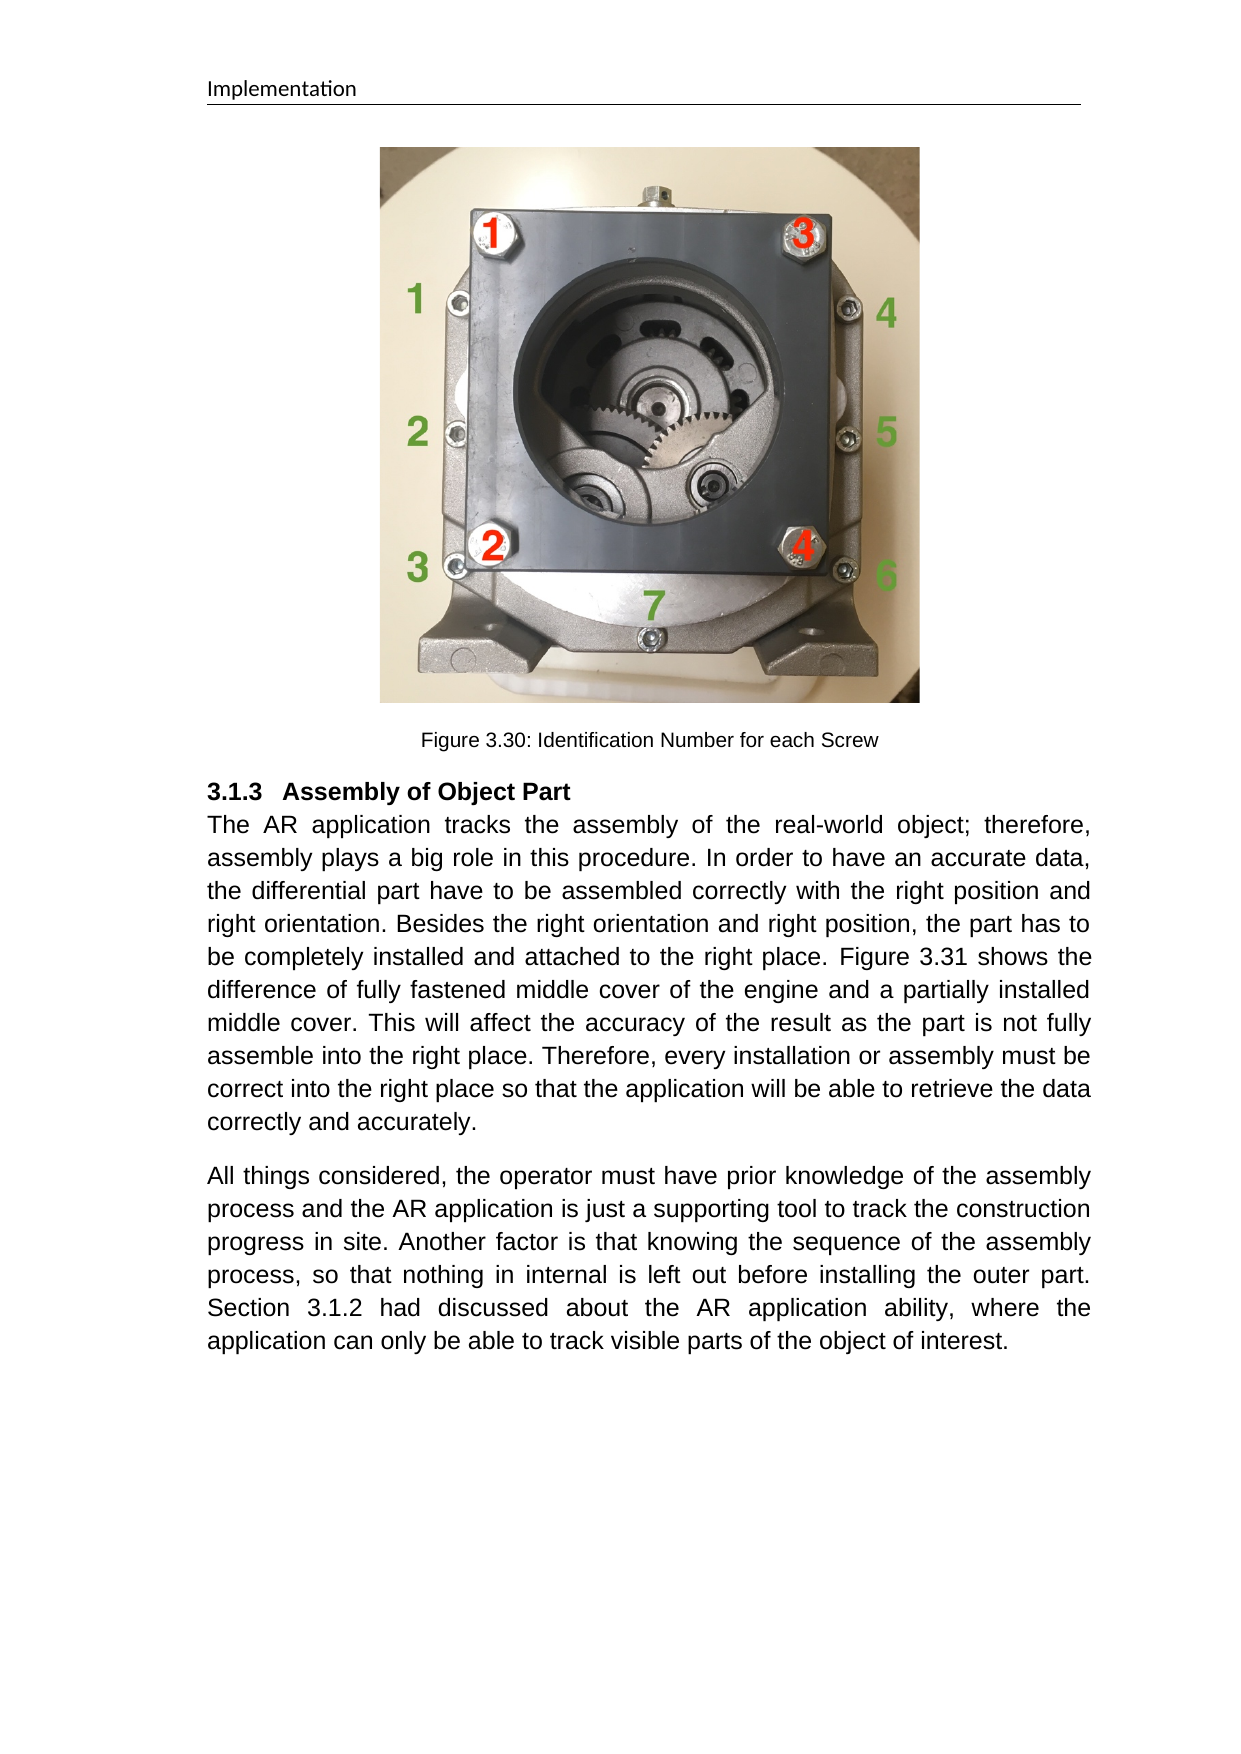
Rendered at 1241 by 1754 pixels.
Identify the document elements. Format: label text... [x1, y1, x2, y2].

picture [379, 147, 920, 703]
subtitle Assembly of Object Part [207, 777, 1092, 805]
text All things considered, the operator must have prior knowledge of the assembly process and the AR application is just a supporting tool to track the construction progress in site. Another factor is that knowing the sequence of the assembly process, so that nothing in internal is left out before installing the outer part. Section 3.1.2 had discussed about the AR application ability, where the application can only be able to track visible parts of the object of interest. [207, 1161, 1092, 1354]
